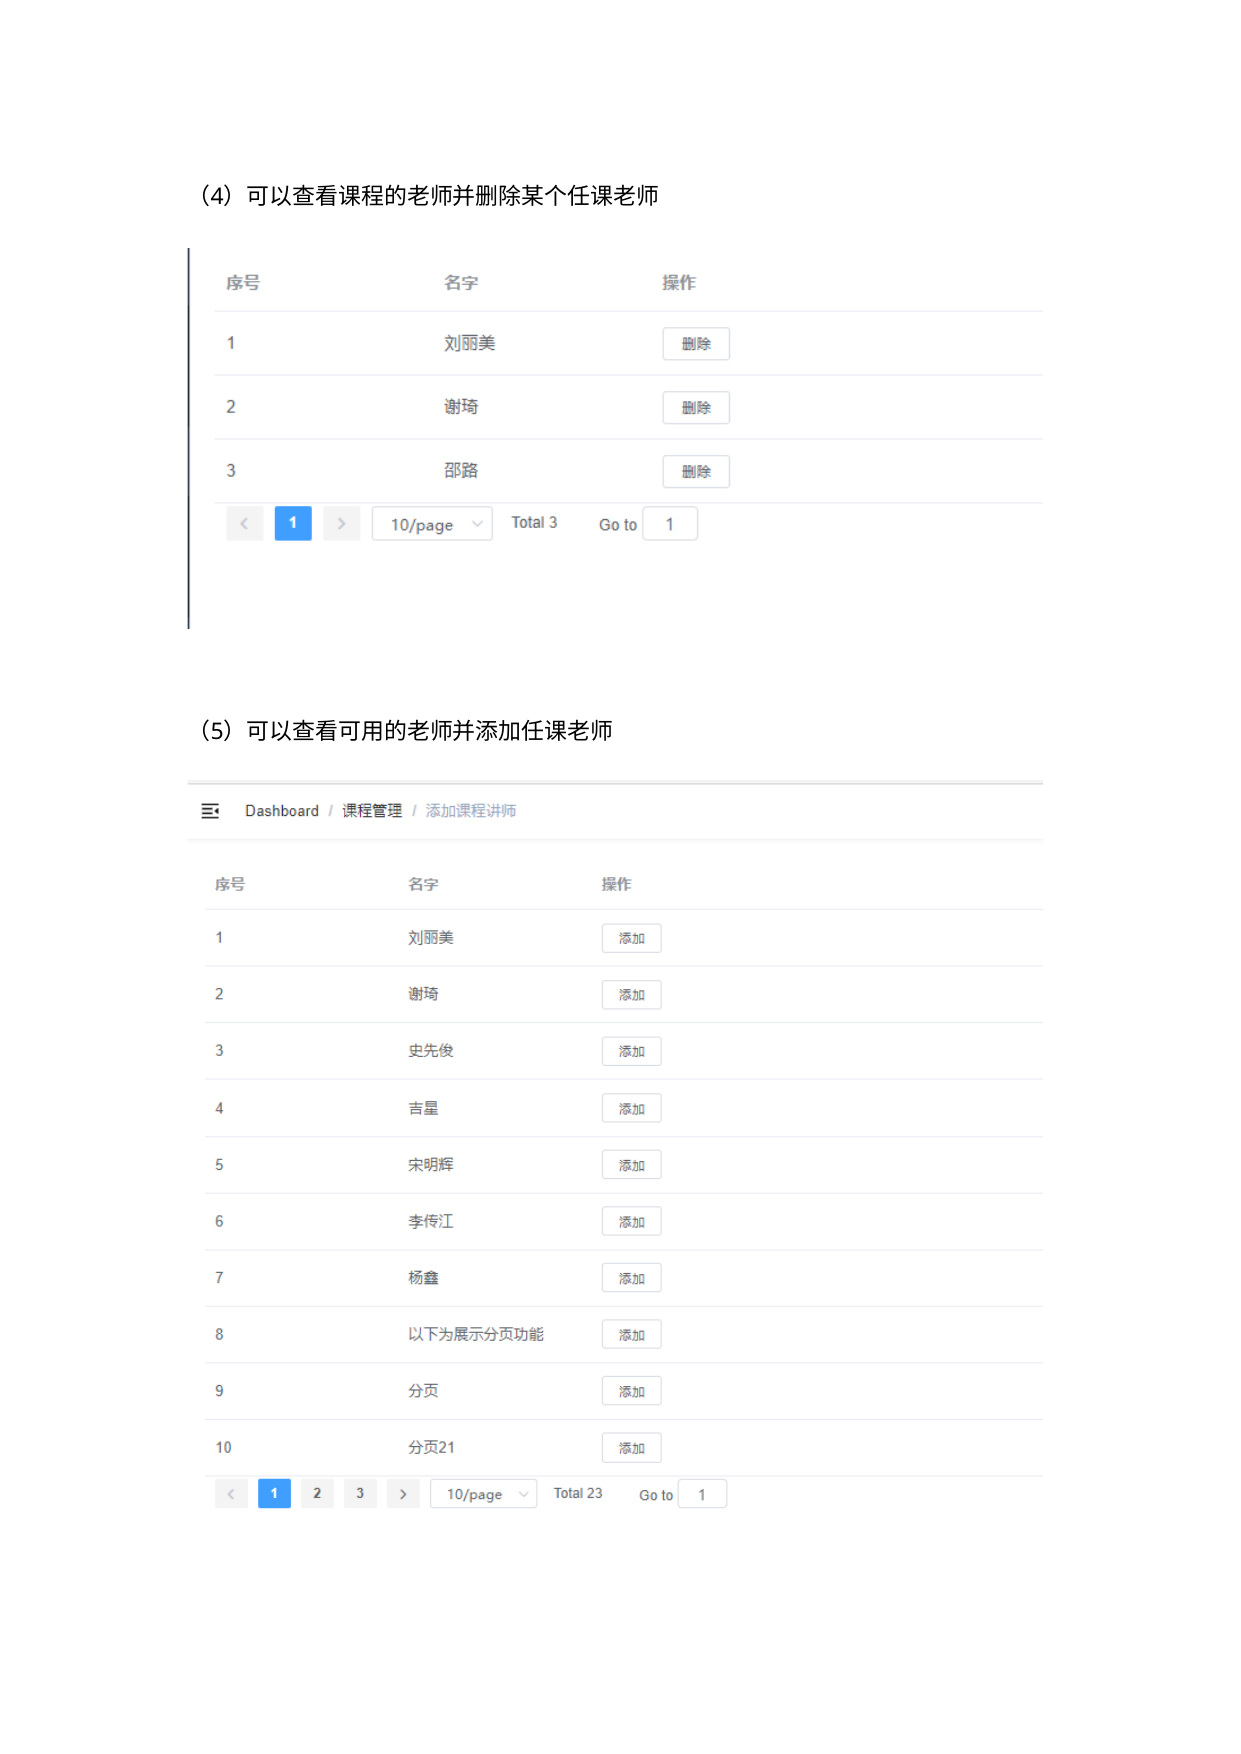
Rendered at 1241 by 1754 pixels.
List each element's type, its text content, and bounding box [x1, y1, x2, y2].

text （4）可以查看课程的老师并删除某个任课老师 [187, 162, 1053, 227]
picture [187, 248, 1044, 629]
picture [187, 780, 1044, 1558]
text （5）可以查看可用的老师并添加任课老师 [187, 697, 1053, 762]
